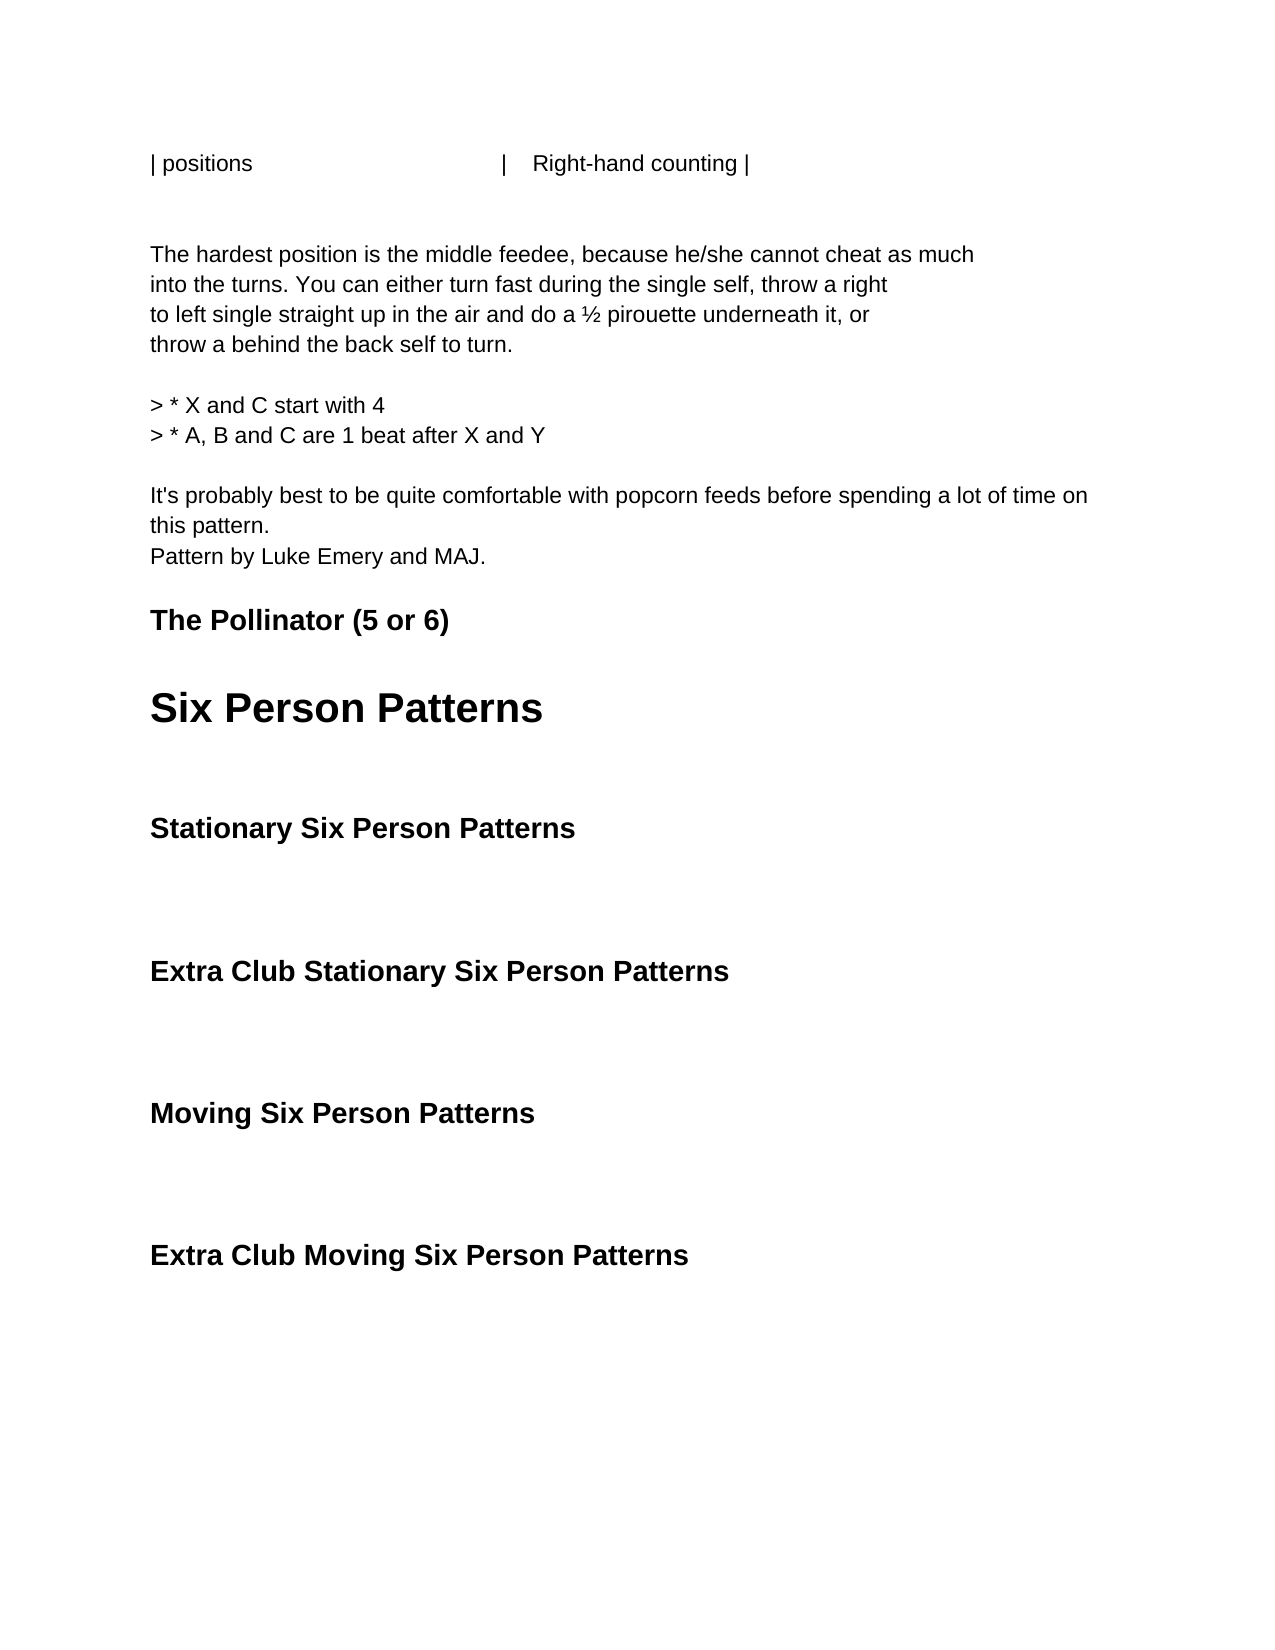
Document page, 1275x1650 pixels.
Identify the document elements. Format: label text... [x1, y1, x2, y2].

text | positions | Right-hand counting | [150, 150, 1125, 176]
text to left single straight up in the air and do a ½ pirouette underneath it, or [150, 301, 1125, 327]
subtitle Six Person Patterns [150, 683, 1125, 731]
text Pattern by Luke Emery and MAJ. [150, 543, 1125, 569]
subtitle Extra Club Moving Six Person Patterns [150, 1238, 1125, 1271]
text into the turns. You can either turn fast during the single self, throw a right [150, 271, 1125, 297]
text The hardest position is the middle feedee, because he/she cannot cheat as much [150, 241, 1125, 267]
subtitle Extra Club Stationary Six Person Patterns [150, 953, 1125, 987]
subtitle Stationary Six Person Patterns [150, 811, 1125, 845]
text It's probably best to be quite comfortable with popcorn feeds before spending a lot of time on this pattern. [150, 482, 1125, 539]
text The Pollinator (5 or 6) [150, 603, 1125, 637]
subtitle Moving Six Person Patterns [150, 1096, 1125, 1129]
text throw a behind the back self to turn. [150, 331, 1125, 358]
text > * X and C start with 4 [150, 392, 1125, 418]
text > * A, B and C are 1 beat after X and Y [150, 422, 1125, 448]
